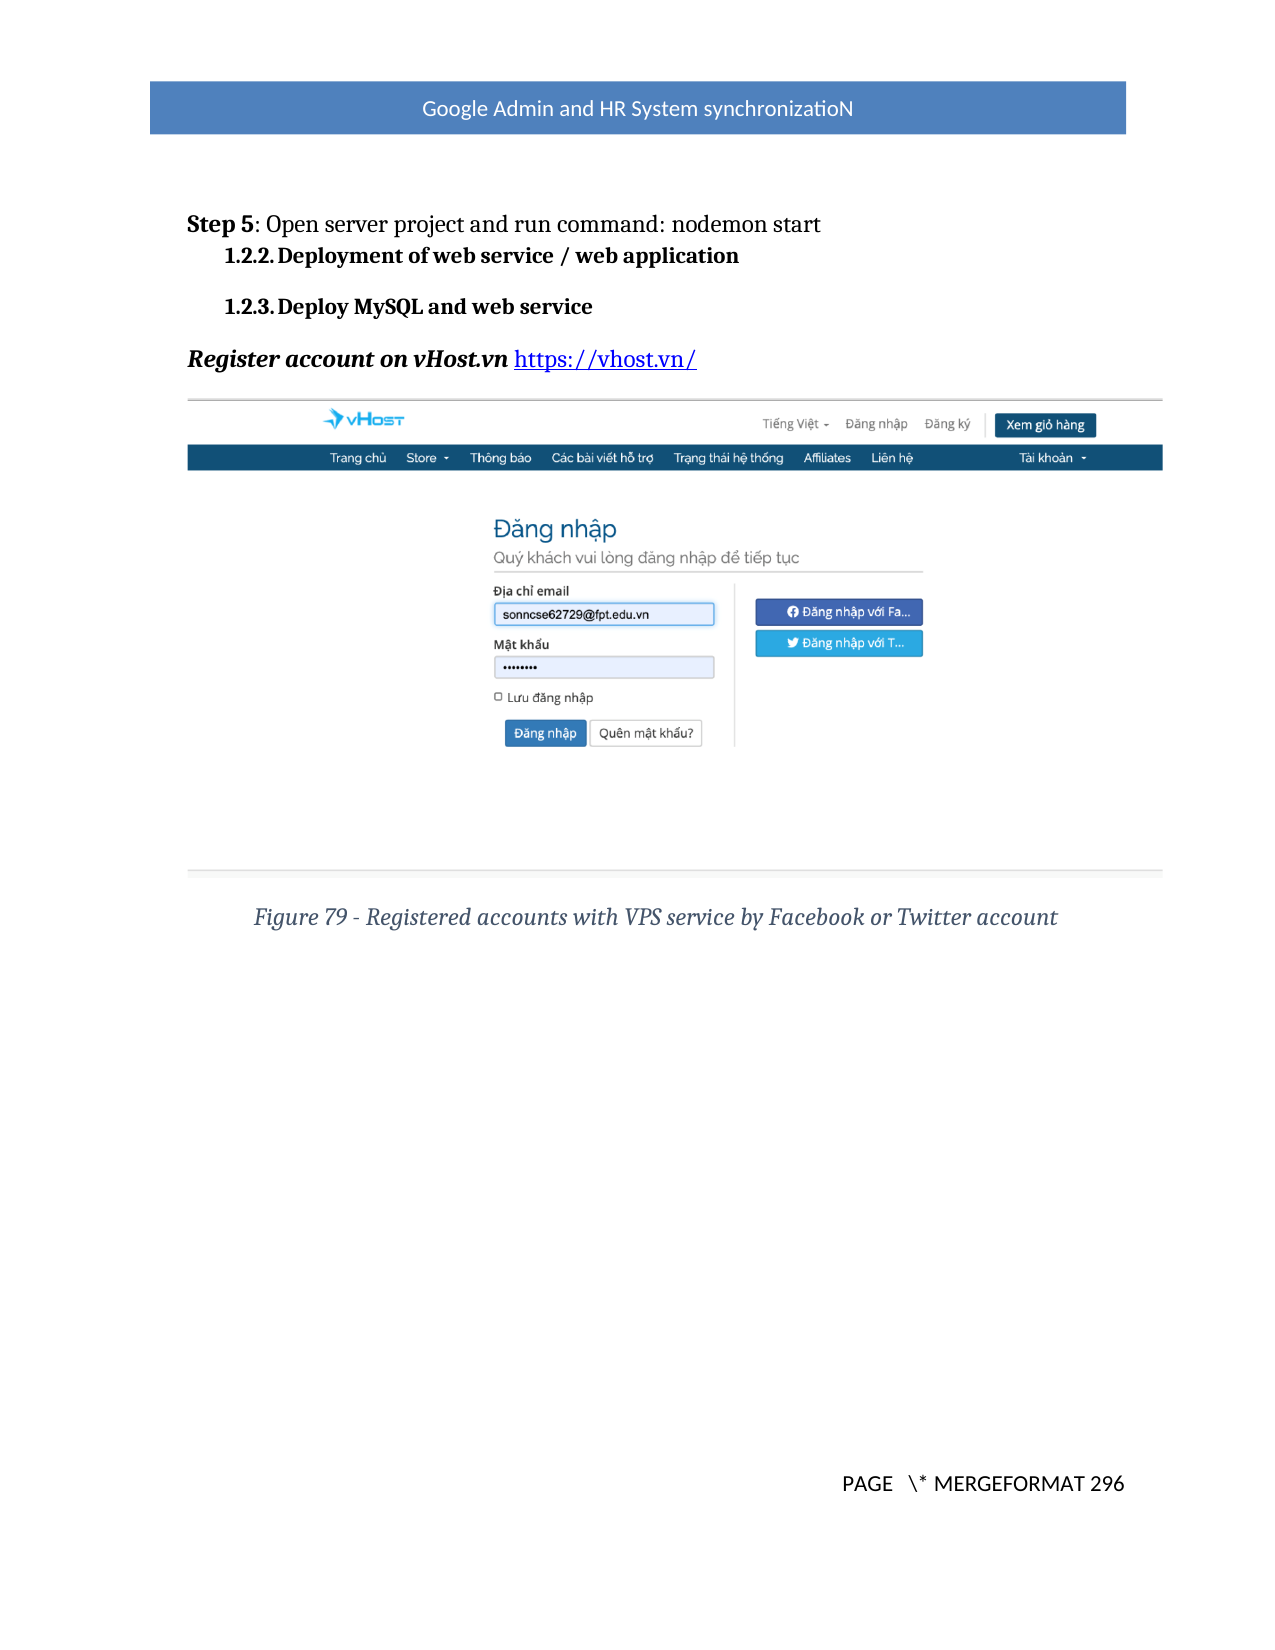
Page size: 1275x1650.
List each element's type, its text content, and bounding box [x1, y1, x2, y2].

subtitle Deploy MySQL and web service [225, 293, 1125, 320]
subtitle Deployment of web service / web application [225, 242, 1125, 269]
picture [187, 398, 1163, 878]
text Register account on vHost.vn https://vhost.vn/ [187, 344, 1125, 373]
text Step 5: Open server project and run command: nodemon start [187, 209, 1125, 238]
text Figure 79 - Registered accounts with VPS service by Facebook or Twitter account [187, 903, 1125, 931]
